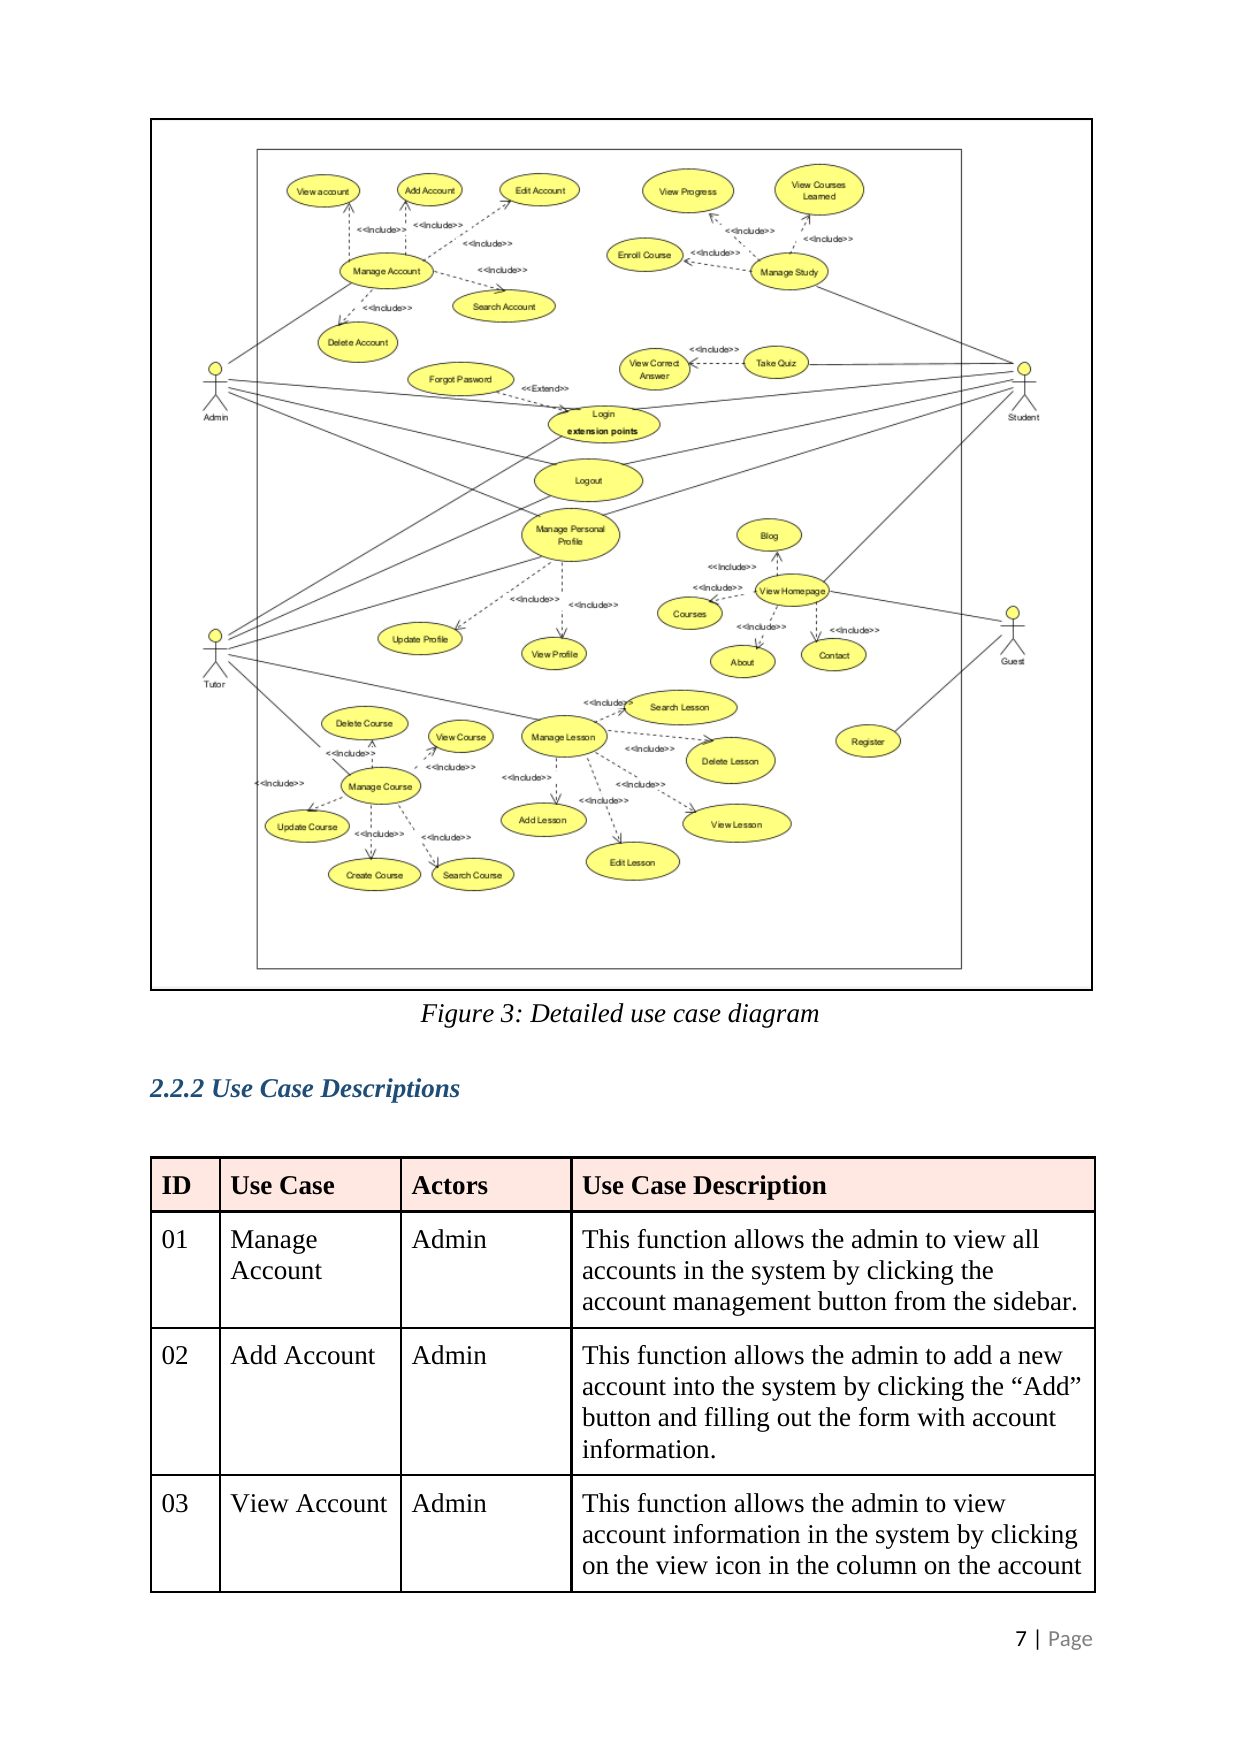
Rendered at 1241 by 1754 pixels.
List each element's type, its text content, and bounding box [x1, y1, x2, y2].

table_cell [573, 1476, 1094, 1591]
picture [152, 120, 1091, 989]
subtitle 2.2.2 Use Case Descriptions [150, 1073, 1093, 1104]
table_cell Add Account [221, 1329, 400, 1474]
table_cell This function allows the admin to add a new account into the system by clicking the “Add” button and filling out the form with account information. [573, 1329, 1094, 1474]
table_cell 01 [152, 1213, 219, 1327]
table_cell 02 [152, 1329, 219, 1474]
table_cell Admin [402, 1329, 570, 1474]
text Figure 3: Detailed use case diagram [150, 997, 1093, 1028]
table_cell 03 [152, 1476, 219, 1591]
table_cell Manage Account [221, 1213, 400, 1327]
table_cell This function allows the admin to view all accounts in the system by clicking the account management button from the sidebar. [573, 1213, 1094, 1327]
table_header Use Case Description [573, 1159, 1094, 1210]
table_header Actors [402, 1159, 570, 1210]
table_header Use Case [221, 1159, 400, 1210]
table_header ID [152, 1159, 219, 1210]
table_cell Admin [402, 1476, 570, 1591]
table_cell Admin [402, 1213, 570, 1327]
table_cell View Account [221, 1476, 400, 1591]
